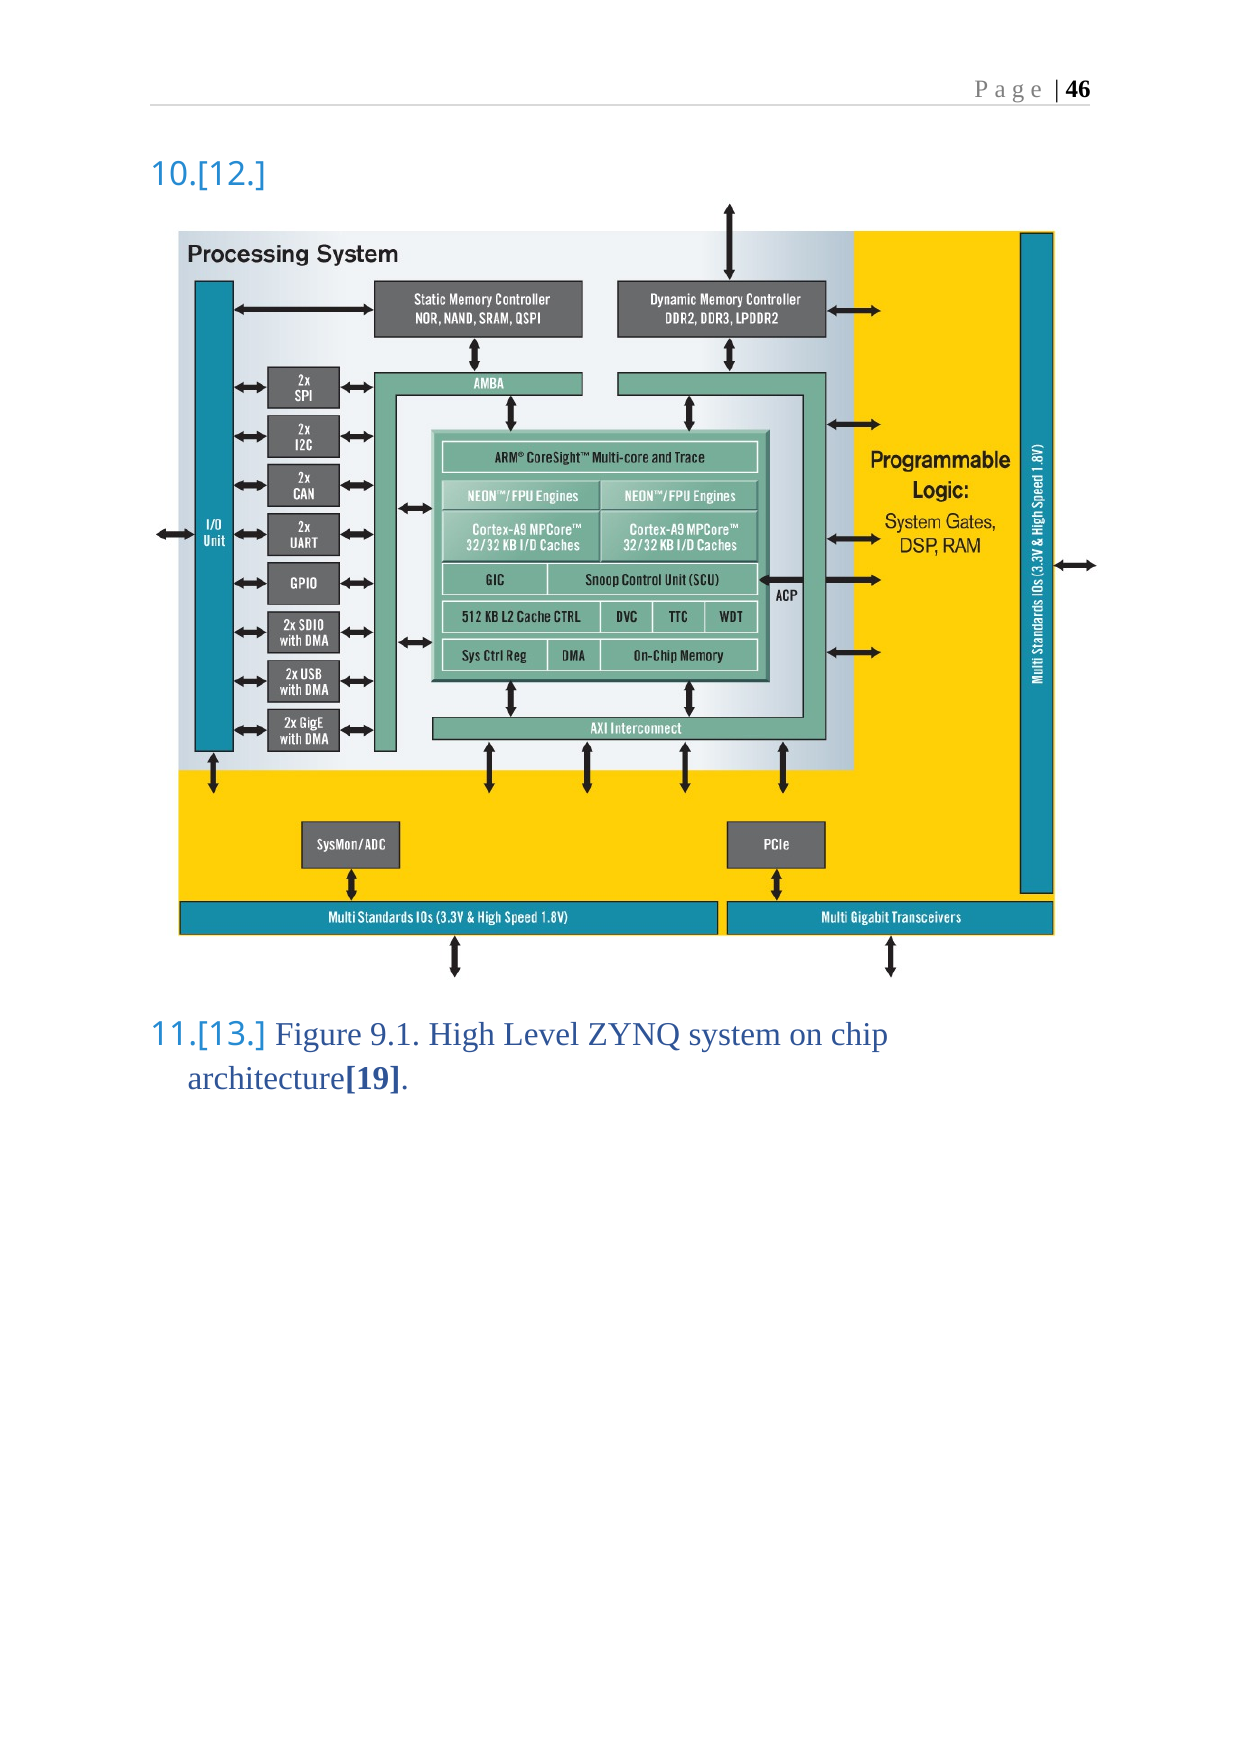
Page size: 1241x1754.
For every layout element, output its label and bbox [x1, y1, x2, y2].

picture [150, 198, 1099, 982]
